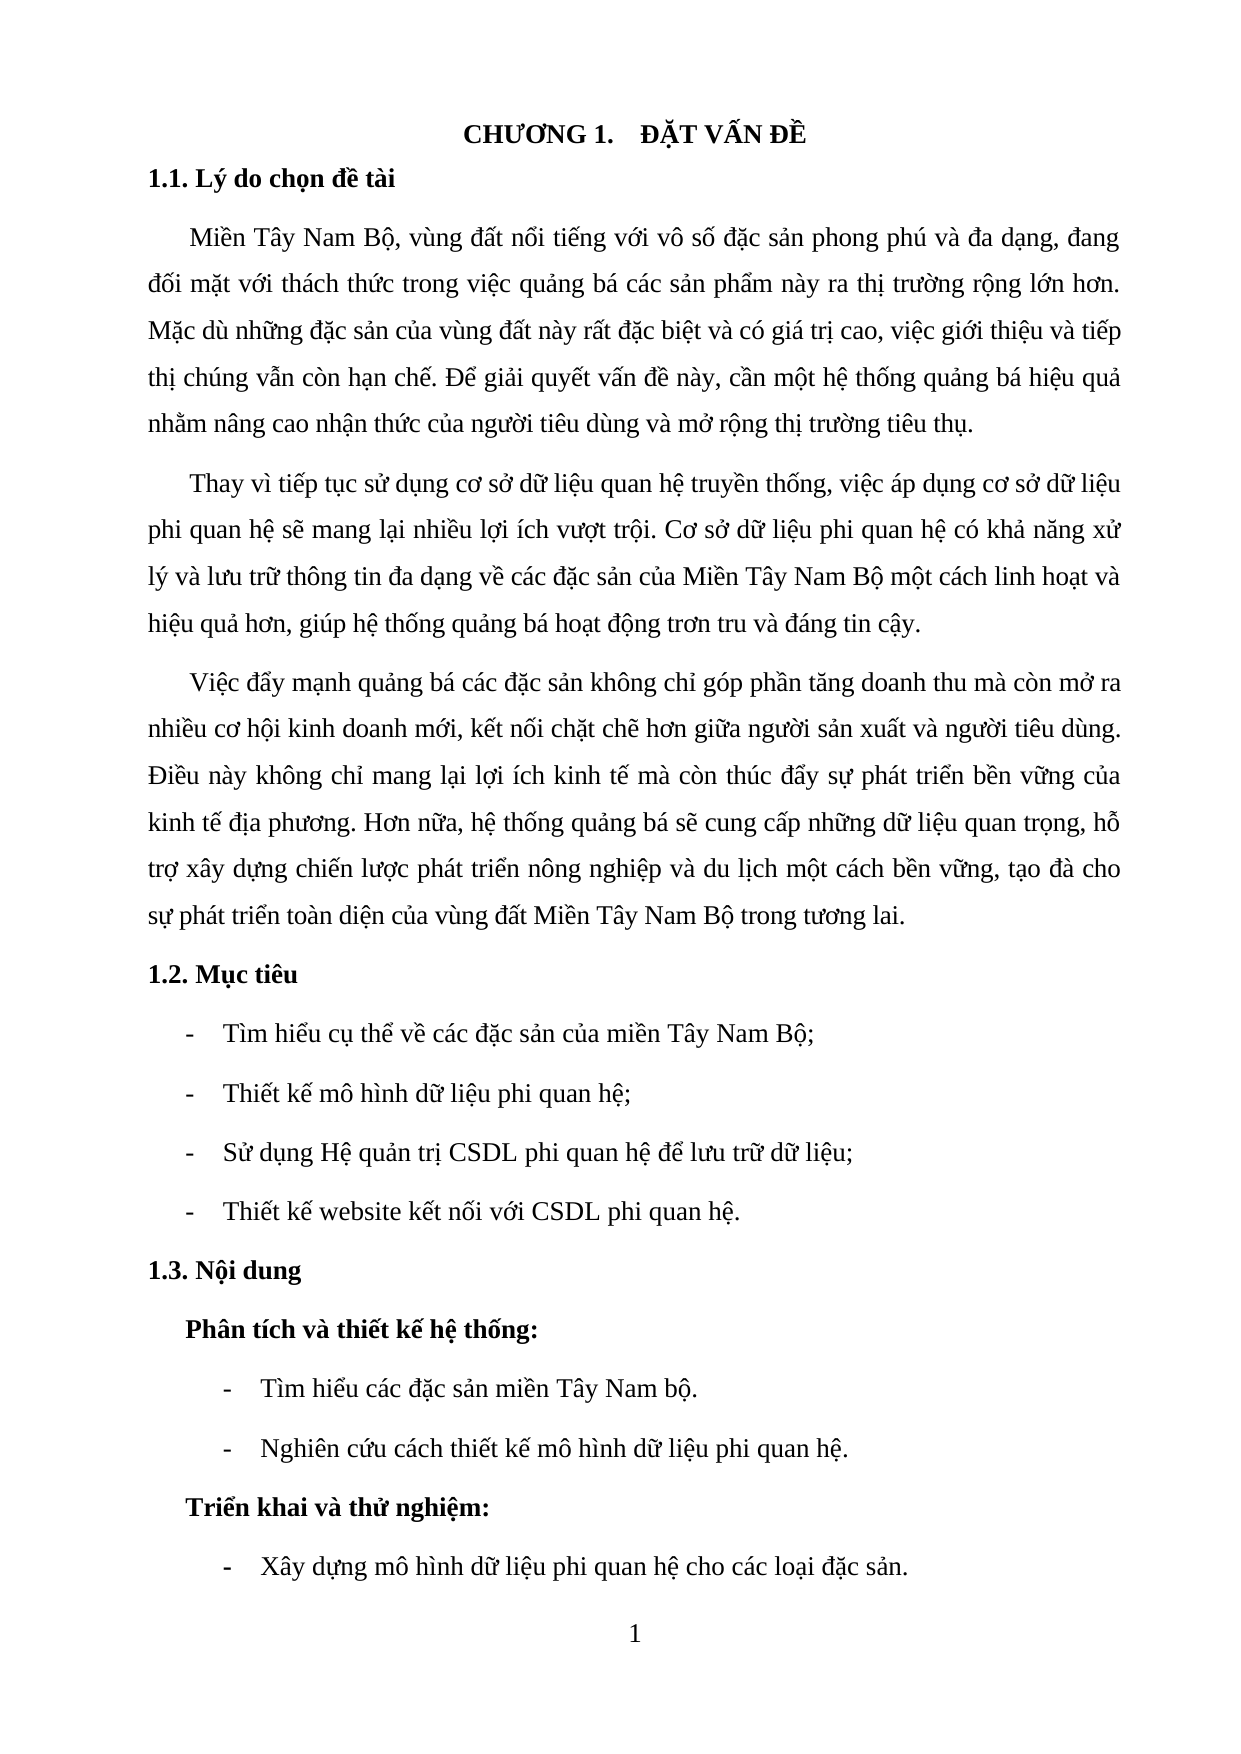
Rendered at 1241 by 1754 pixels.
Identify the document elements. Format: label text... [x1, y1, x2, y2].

subtitle ĐẶT VẤN ĐỀ [148, 118, 1122, 149]
list Tìm hiểu cụ thể về các đặc sản của miền Tây Nam Bộ; [185, 1018, 1122, 1049]
text Phân tích và thiết kế hệ thống: [148, 1313, 1122, 1344]
list Sử dụng Hệ quản trị CSDL phi quan hệ để lưu trữ dữ liệu; [185, 1136, 1122, 1167]
text Việc đẩy mạnh quảng bá các đặc sản không chỉ góp phần tăng doanh thu mà còn mở ra nhiều cơ hội kinh doanh mới, kết nối chặt chẽ hơn giữa người sản xuất và người tiêu dùng. Điều này không chỉ mang lại lợi ích kinh tế mà còn thúc đẩy sự phát triển bền vững của kinh tế địa phương. Hơn nữa, hệ thống quảng bá sẽ cung cấp những dữ liệu quan trọng, hỗ trợ xây dựng chiến lược phát triển nông nghiệp và du lịch một cách bền vững, tạo đà cho sự phát triển toàn diện của vùng đất Miền Tây Nam Bộ trong tương lai. [148, 666, 1122, 930]
subtitle Mục tiêu [148, 958, 1122, 989]
list Tìm hiểu các đặc sản miền Tây Nam bộ. [223, 1373, 1122, 1404]
subtitle Lý do chọn đề tài [148, 162, 1122, 193]
list Thiết kế website kết nối với CSDL phi quan hệ. [185, 1195, 1122, 1226]
list Nghiên cứu cách thiết kế mô hình dữ liệu phi quan hệ. [223, 1432, 1122, 1463]
text Thay vì tiếp tục sử dụng cơ sở dữ liệu quan hệ truyền thống, việc áp dụng cơ sở dữ liệu phi quan hệ sẽ mang lại nhiều lợi ích vượt trội. Cơ sở dữ liệu phi quan hệ có khả năng xử lý và lưu trữ thông tin đa dạng về các đặc sản của Miền Tây Nam Bộ một cách linh hoạt và hiệu quả hơn, giúp hệ thống quảng bá hoạt động trơn tru và đáng tin cậy. [148, 467, 1122, 638]
list Thiết kế mô hình dữ liệu phi quan hệ; [185, 1077, 1122, 1108]
text Miền Tây Nam Bộ, vùng đất nổi tiếng với vô số đặc sản phong phú và đa dạng, đang đối mặt với thách thức trong việc quảng bá các sản phẩm này ra thị trường rộng lớn hơn. Mặc dù những đặc sản của vùng đất này rất đặc biệt và có giá trị cao, việc giới thiệu và tiếp thị chúng vẫn còn hạn chế. Để giải quyết vấn đề này, cần một hệ thống quảng bá hiệu quả nhằm nâng cao nhận thức của người tiêu dùng và mở rộng thị trường tiêu thụ. [148, 221, 1122, 439]
subtitle Nội dung [148, 1254, 1122, 1285]
text Triển khai và thử nghiệm: [148, 1491, 1122, 1522]
list Xây dựng mô hình dữ liệu phi quan hệ cho các loại đặc sản. [223, 1550, 1122, 1581]
